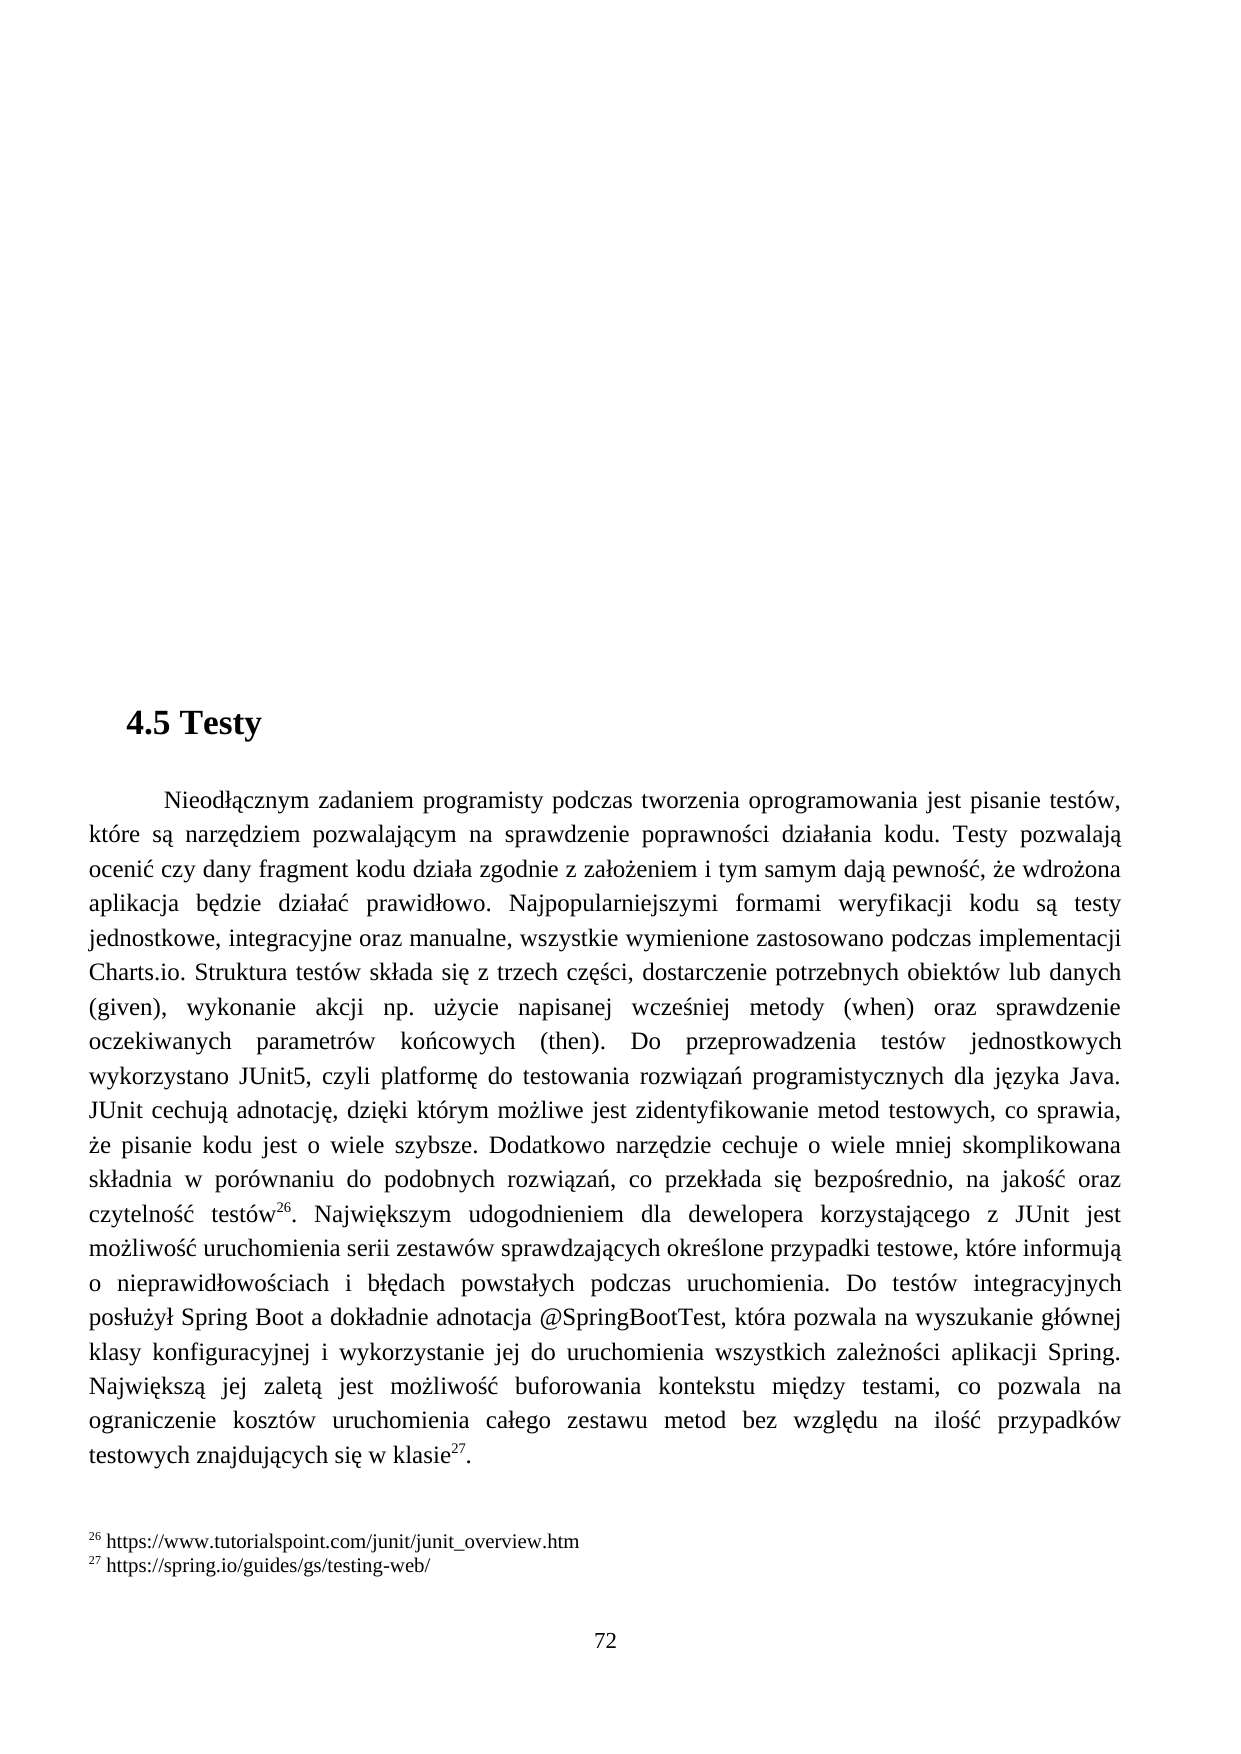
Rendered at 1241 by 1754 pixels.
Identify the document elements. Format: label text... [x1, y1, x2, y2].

subtitle 4.5 Testy [126, 701, 740, 742]
text Nieodłącznym zadaniem programisty podczas tworzenia oprogramowania jest pisanie testów, które są narzędziem pozwalającym na sprawdzenie poprawności działania kodu. Testy pozwalają ocenić czy dany fragment kodu działa zgodnie z założeniem i tym samym dają pewność, że wdrożona aplikacja będzie działać prawidłowo. Najpopularniejszymi formami weryfikacji kodu są testy jednostkowe, integracyjne oraz manualne, wszystkie wymienione zastosowano podczas implementacji Charts.io. Struktura testów składa się z trzech części, dostarczenie potrzebnych obiektów lub danych (given), wykonanie akcji np. użycie napisanej wcześniej metody (when) oraz sprawdzenie oczekiwanych parametrów końcowych (then). Do przeprowadzenia testów jednostkowych wykorzystano JUnit5, czyli platformę do testowania rozwiązań programistycznych dla języka Java. JUnit cechują adnotację, dzięki którym możliwe jest zidentyfikowanie metod testowych, co sprawia, że pisanie kodu jest o wiele szybsze. Dodatkowo narzędzie cechuje o wiele mniej skomplikowana składnia w porównaniu do podobnych rozwiązań, co przekłada się bezpośrednio, na jakość oraz czytelność testów. Największym udogodnieniem dla dewelopera korzystającego z JUnit jest możliwość uruchomienia serii zestawów sprawdzających określone przypadki testowe, które informują o nieprawidłowościach i błędach powstałych podczas uruchomienia. Do testów integracyjnych posłużył Spring Boot a dokładnie adnotacja @SpringBootTest, która pozwala na wyszukanie głównej klasy konfiguracyjnej i wykorzystanie jej do uruchomienia wszystkich zależności aplikacji Spring. Największą jej zaletą jest możliwość buforowania kontekstu między testami, co pozwala na ograniczenie kosztów uruchomienia całego zestawu metod bez względu na ilość przypadków testowych znajdujących się w klasie. [89, 785, 1122, 1469]
